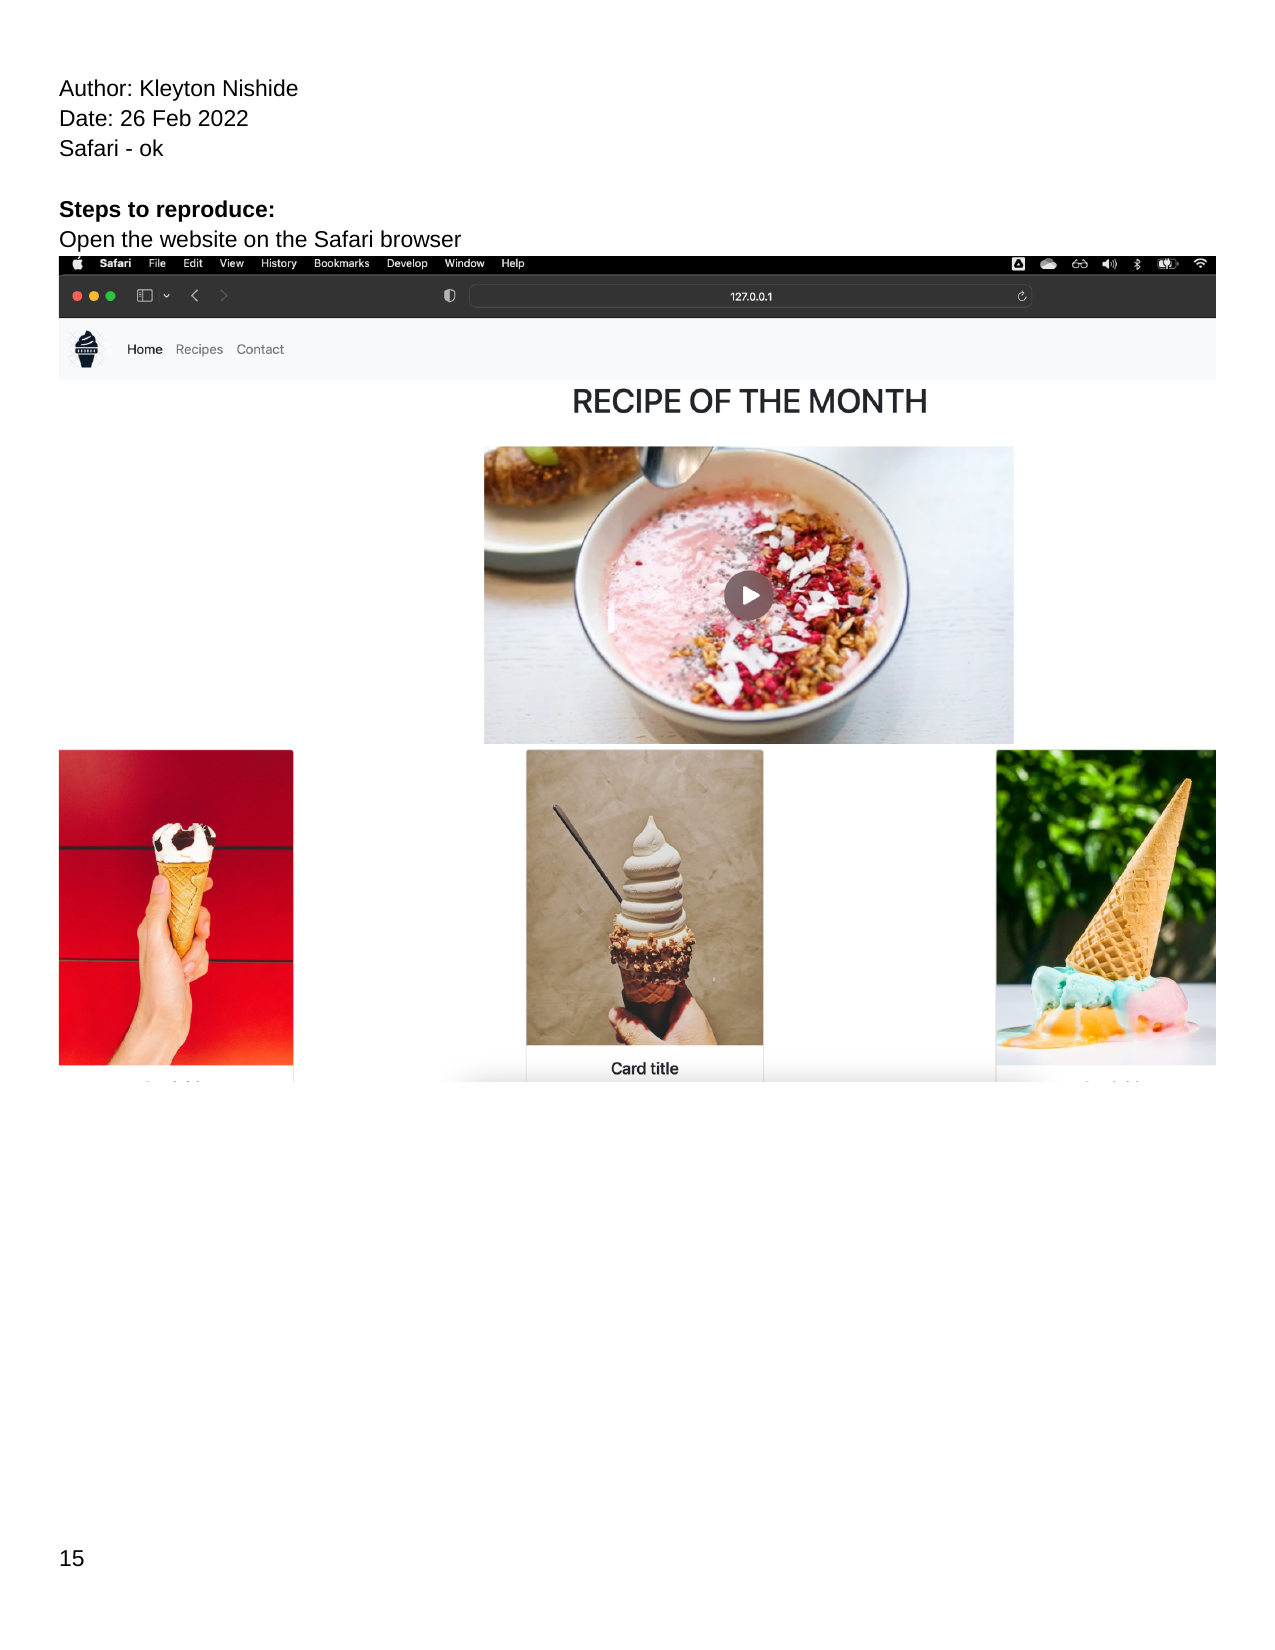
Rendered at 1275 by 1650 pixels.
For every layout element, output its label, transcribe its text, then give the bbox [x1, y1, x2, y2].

text Steps to reproduce: Open the website on the Safari browser [59, 196, 1216, 252]
text Safari - ok [59, 135, 1216, 162]
picture [58, 256, 1216, 1082]
